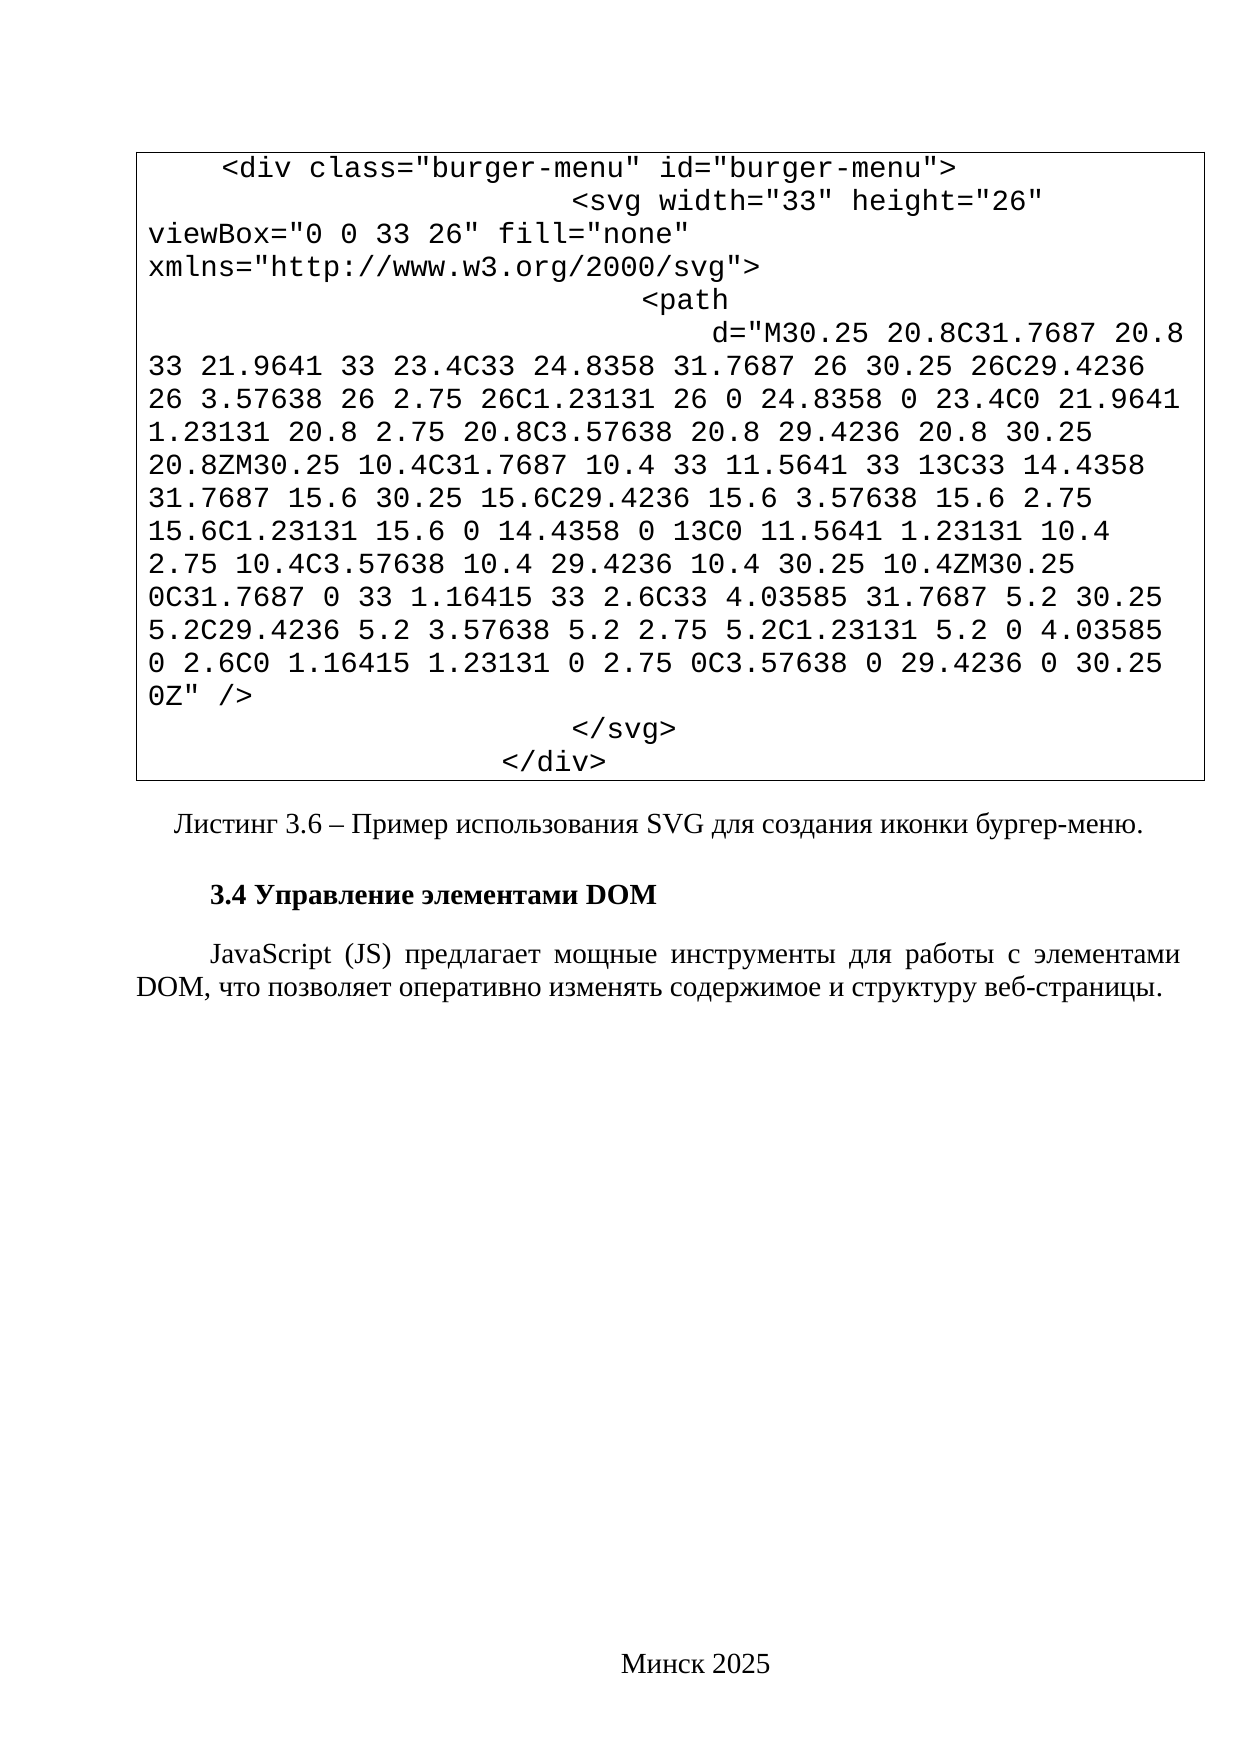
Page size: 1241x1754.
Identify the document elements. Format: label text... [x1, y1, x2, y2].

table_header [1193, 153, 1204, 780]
text JavaScript (JS) предлагает мощные инструменты для работы с элементами DOM, что позволяет оперативно изменять содержимое и структуру веб-страницы. [136, 936, 1181, 1003]
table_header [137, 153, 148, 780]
subtitle 3.4 Управление элементами DOM [136, 877, 1181, 911]
text Листинг 3.6 – Пример использования SVG для создания иконки бургер-меню. [136, 806, 1181, 840]
